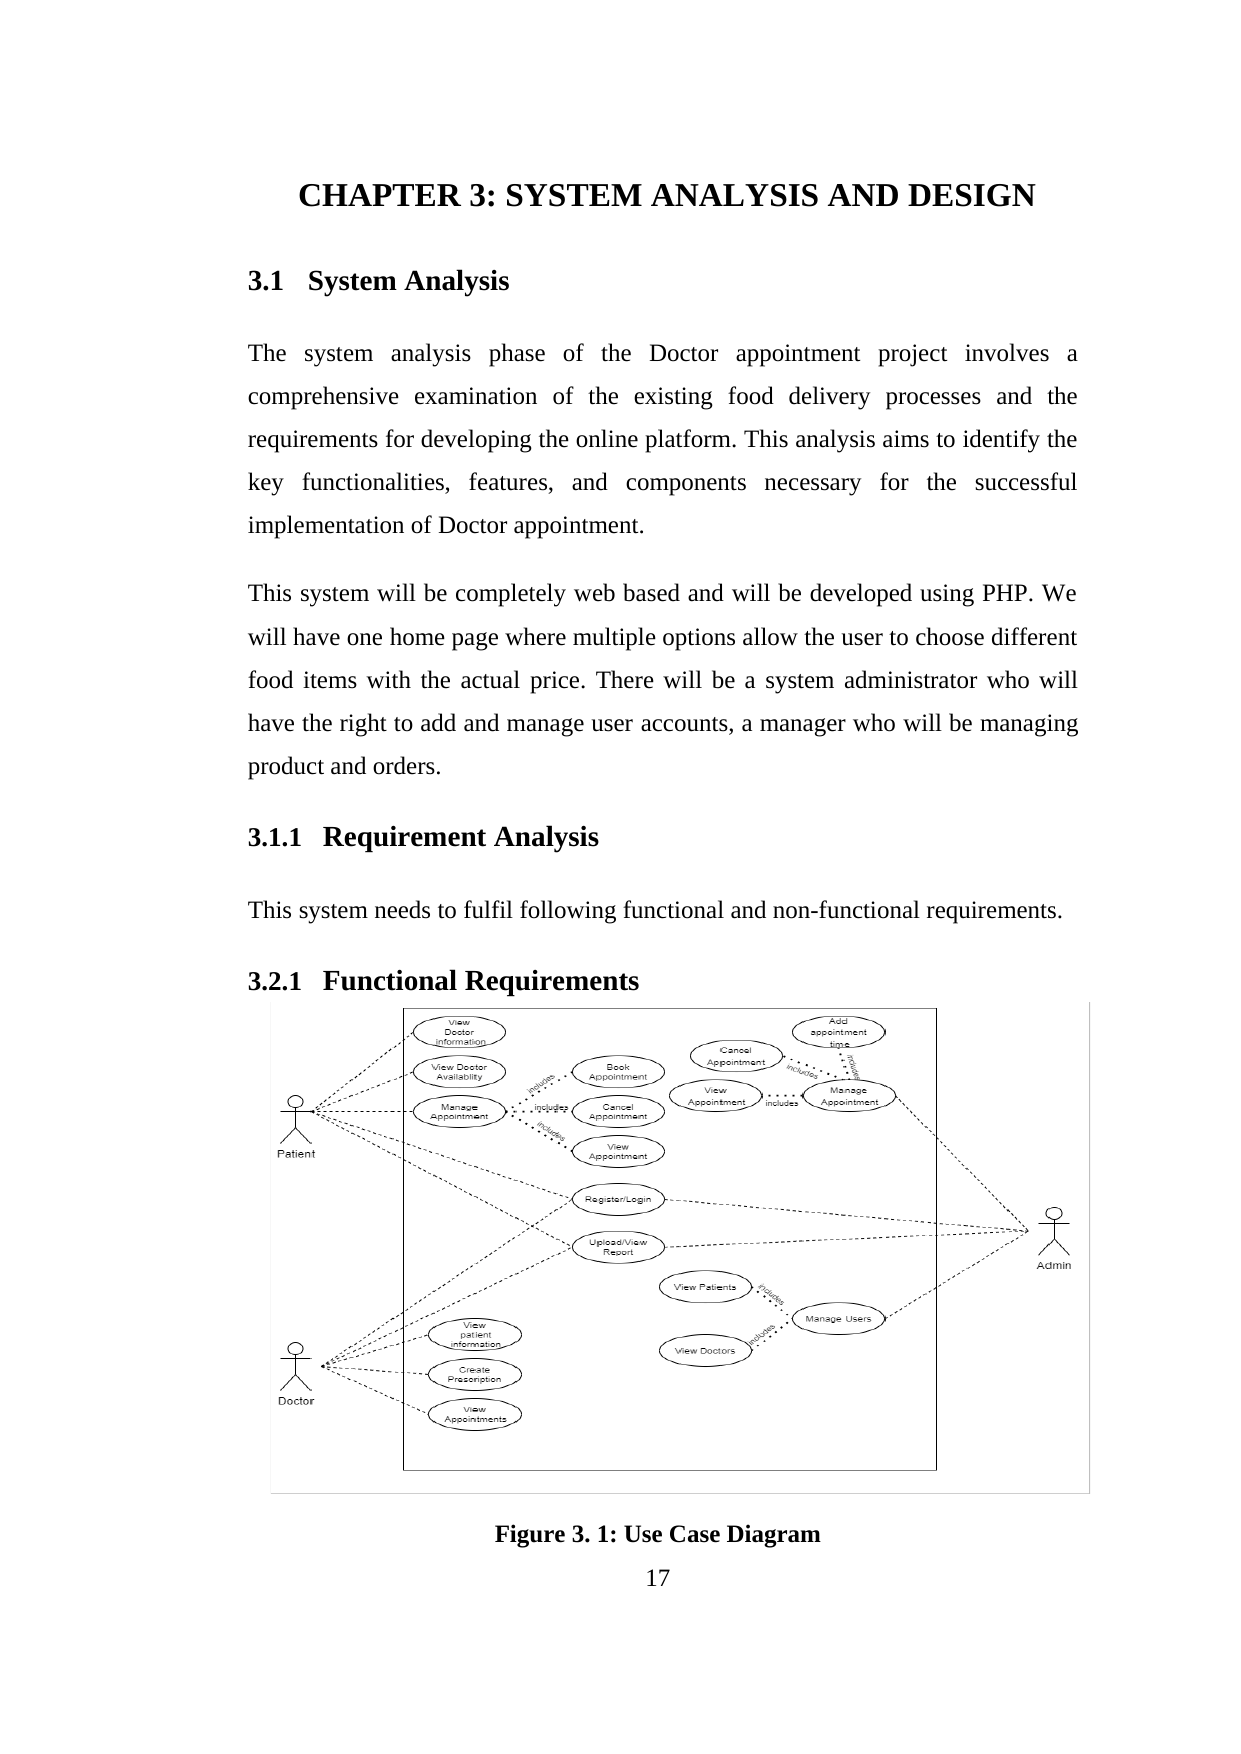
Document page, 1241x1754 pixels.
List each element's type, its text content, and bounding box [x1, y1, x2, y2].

text This system will be completely web based and will be developed using PHP. We will have one home page where multiple options allow the user to choose different food items with the actual price. There will be a system administrator who will have the right to add and manage user accounts, a manager who will be managing product and orders. [248, 578, 1078, 780]
subtitle Functional Requirements [248, 963, 1090, 997]
text This system needs to fulfil following functional and non-functional requirements. [248, 895, 1090, 924]
subtitle Requirement Analysis [248, 819, 1090, 853]
subtitle CHAPTER 3: SYSTEM ANALYSIS AND DESIGN [244, 175, 1090, 213]
picture [270, 1002, 1091, 1494]
text The system analysis phase of the Doctor appointment project involves a comprehensive examination of the existing food delivery processes and the requirements for developing the online platform. This analysis aims to identify the key functionalities, features, and components necessary for the successful implementation of Doctor appointment. [248, 338, 1078, 539]
subtitle System Analysis [248, 263, 1090, 296]
